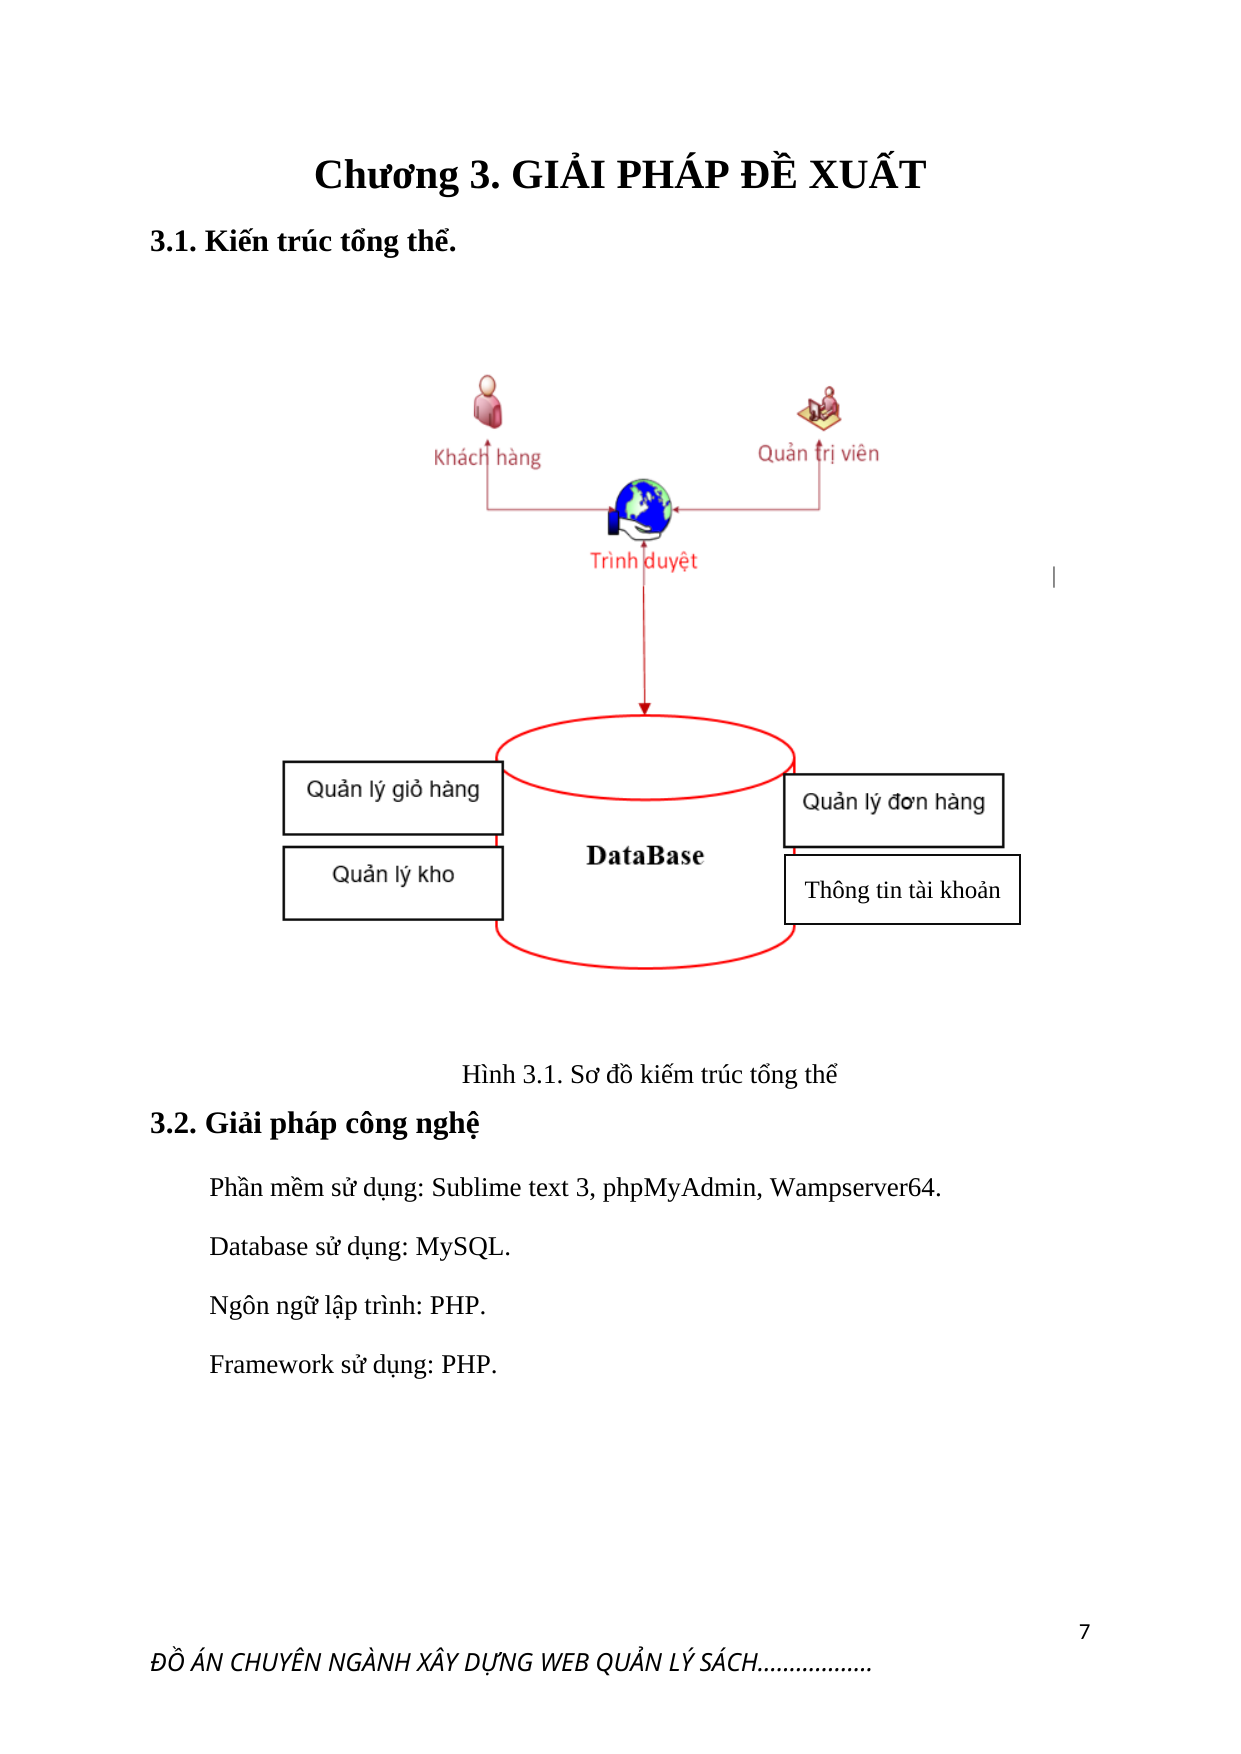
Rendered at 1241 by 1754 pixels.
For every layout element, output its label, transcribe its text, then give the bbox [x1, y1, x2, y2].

text Database sử dụng: MySQL. [150, 1230, 1090, 1261]
subtitle Chương 3. GIẢI PHÁP ĐỀ XUẤT [150, 150, 1090, 198]
text Phần mềm sử dụng: Sublime text 3, phpMyAdmin, Wampserver64. [209, 1171, 1090, 1202]
text Framework sử dụng: PHP. [150, 1348, 1090, 1380]
picture [150, 286, 1091, 1040]
text Ngôn ngữ lập trình: PHP. [150, 1289, 1090, 1321]
subtitle 3.2. Giải pháp công nghệ [150, 1105, 1090, 1141]
subtitle 3.1. Kiến trúc tổng thể. [150, 222, 1090, 258]
text Hình 3.1. Sơ đồ kiếm trúc tổng thể [150, 1058, 1090, 1089]
